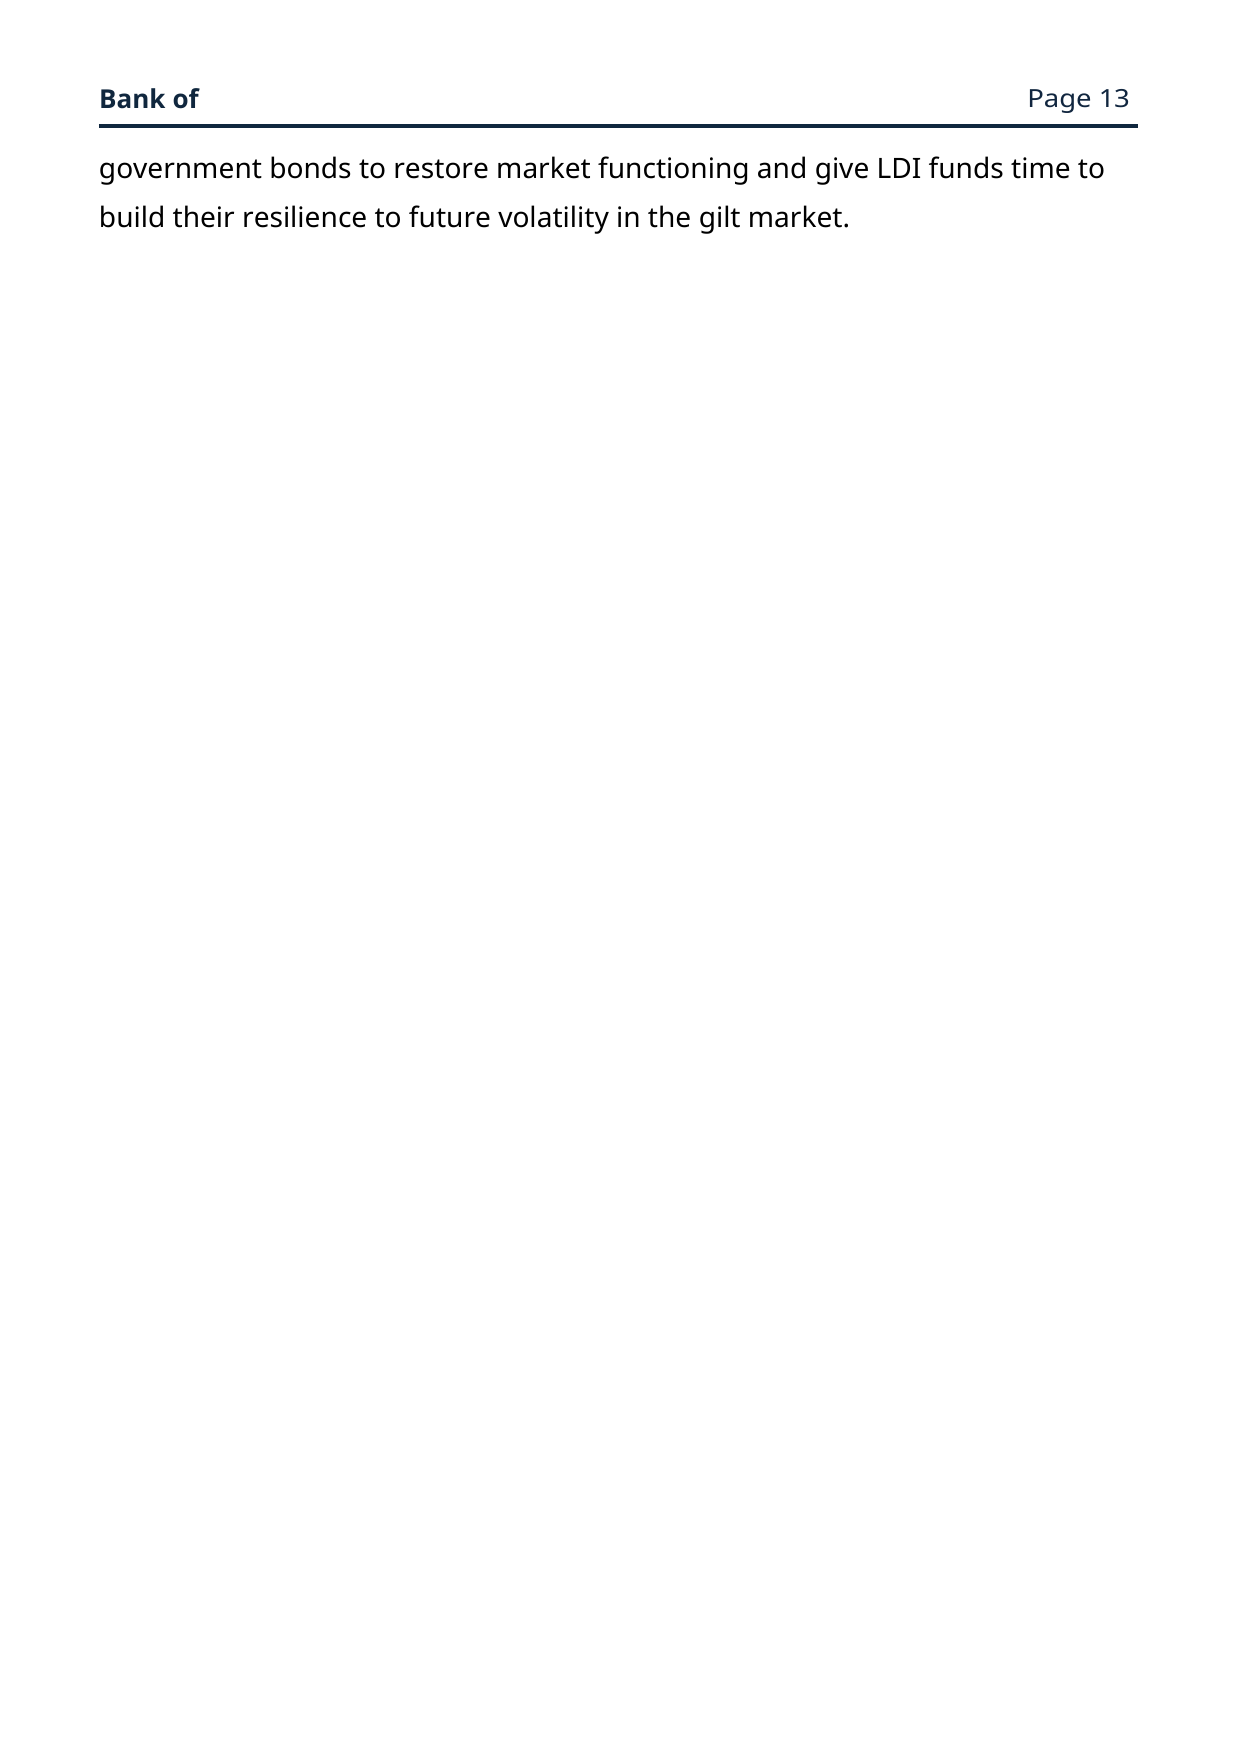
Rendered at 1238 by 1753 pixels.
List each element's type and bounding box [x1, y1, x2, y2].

text [99, 148, 1133, 236]
